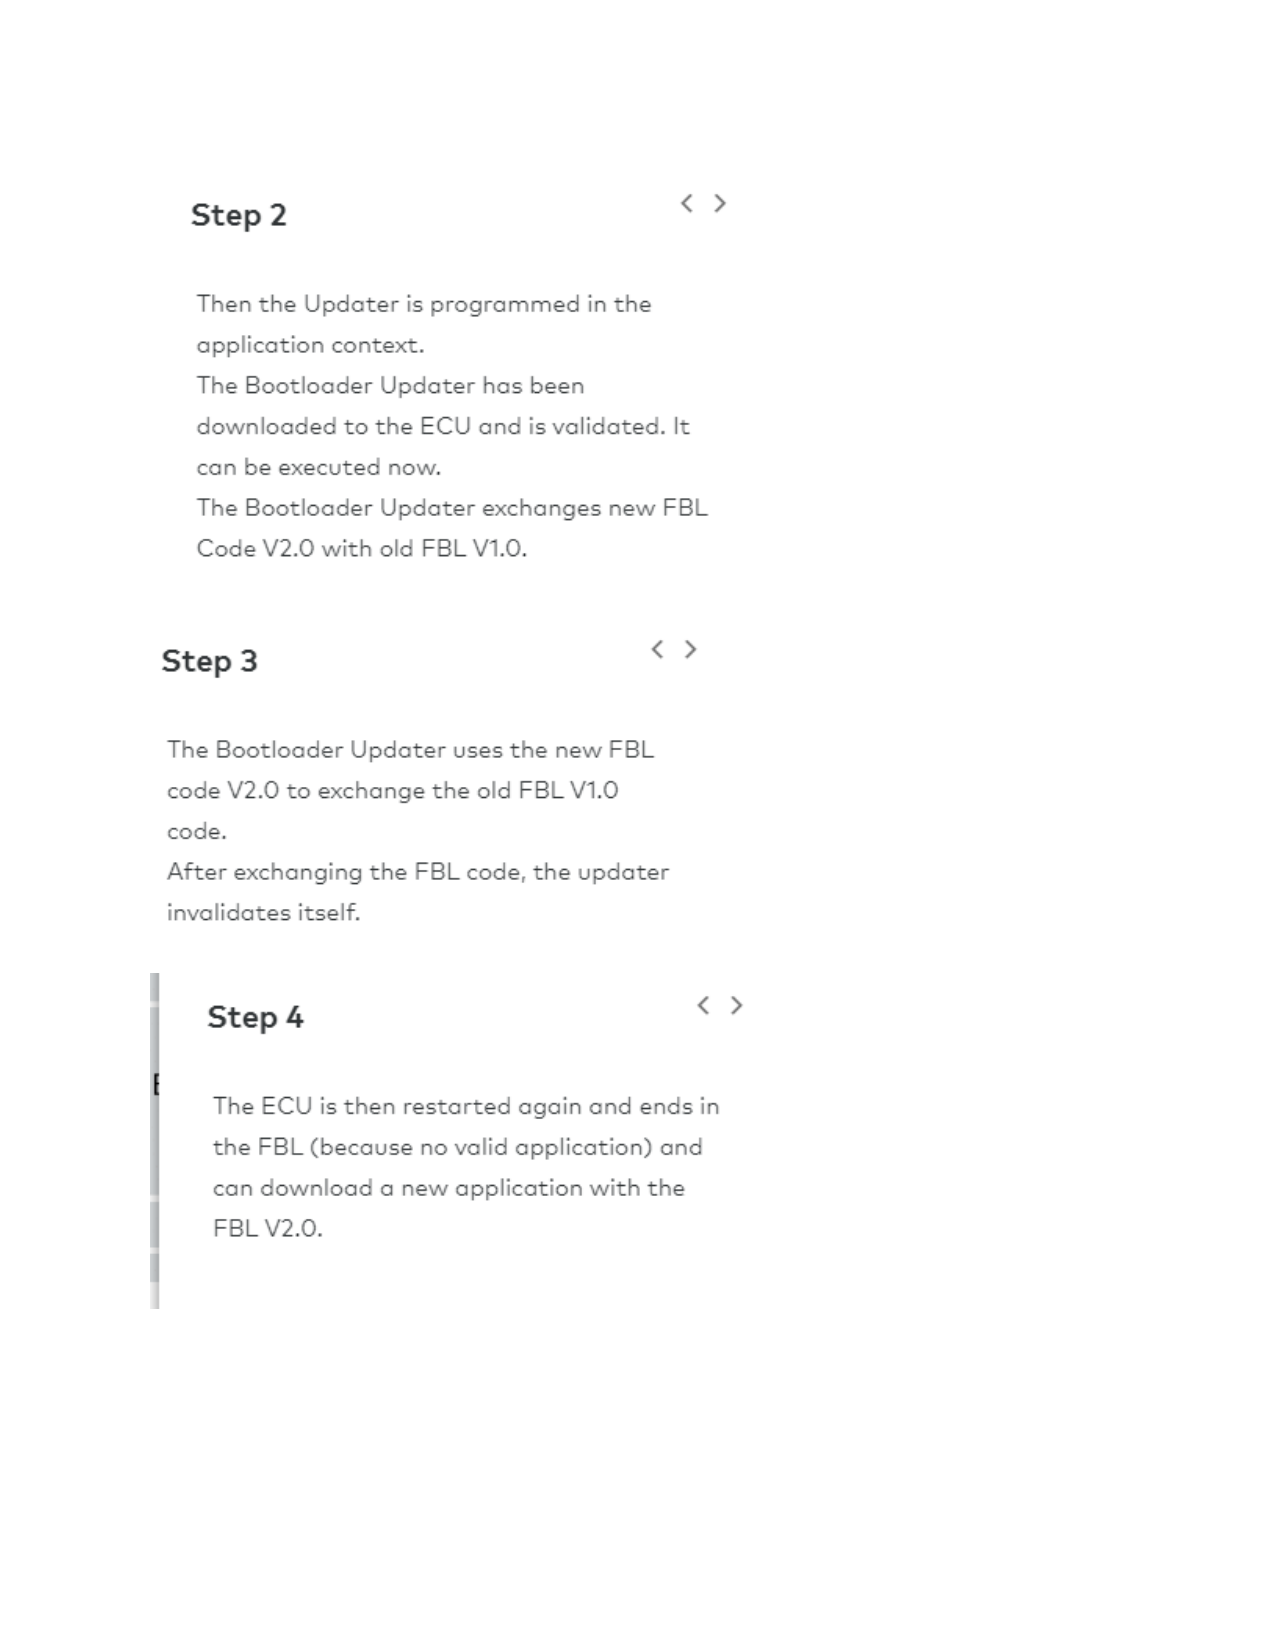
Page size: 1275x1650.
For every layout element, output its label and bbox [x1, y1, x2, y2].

picture [150, 628, 704, 955]
picture [150, 150, 729, 610]
picture [150, 973, 762, 1309]
